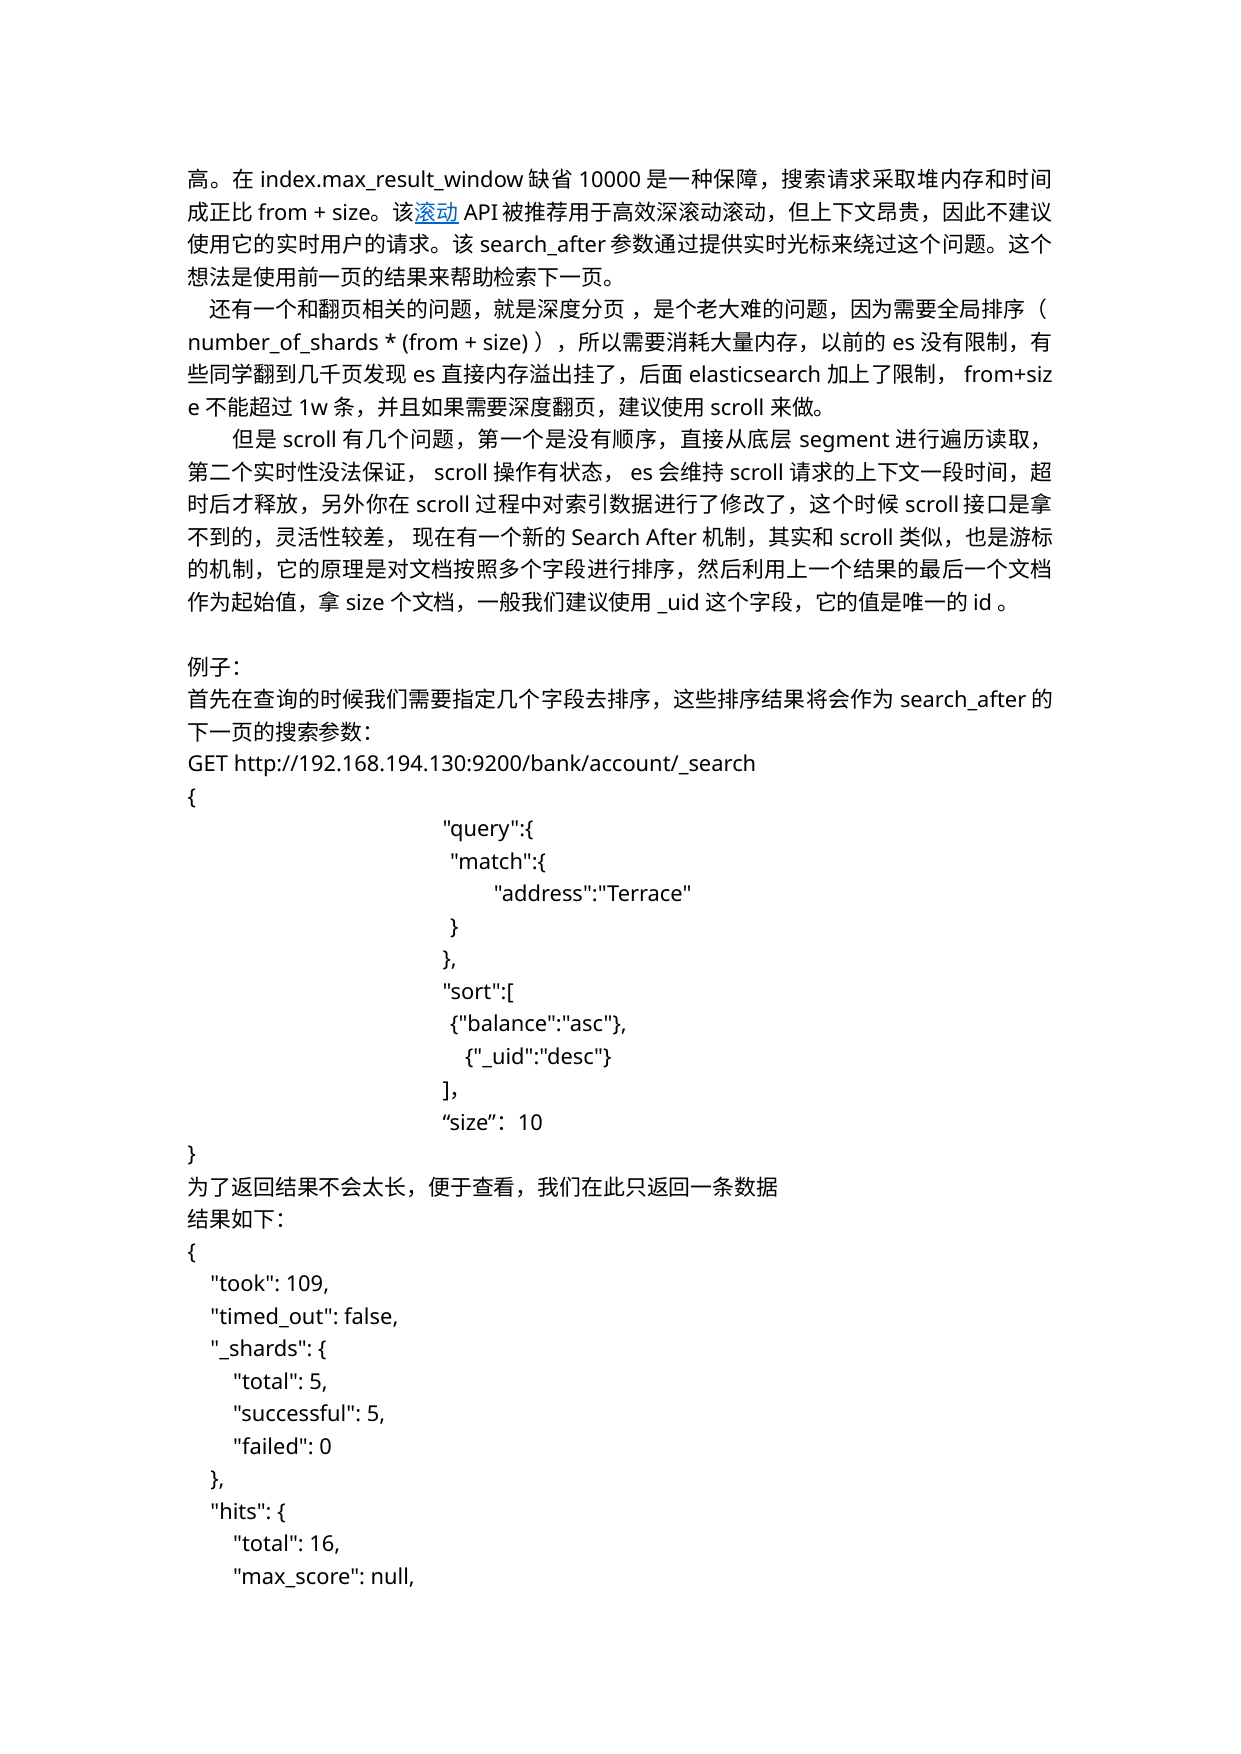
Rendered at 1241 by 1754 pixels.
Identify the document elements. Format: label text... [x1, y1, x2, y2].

text GET http://192.168.194.130:9200/bank/account/_search [187, 747, 1053, 779]
text } [187, 909, 1053, 942]
text 但是 scroll 有几个问题，第一个是没有顺序，直接从底层 segment 进行遍历读取，第二个实时性没法保证， scroll 操作有状态， es 会维持 scroll 请求的上下文一段时间，超时后才释放，另外你在 scroll 过程中对索引数据进行了修改了，这个时候 scroll接口是拿不到的，灵活性较差， 现在有一个新的 Search After 机制，其实和 scroll 类似，也是游标的机制，它的原理是对文档按照多个字段进行排序，然后利用上一个结果的最后一个文档作为起始值，拿 size 个文档，一般我们建议使用 _uid 这个字段，它的值是唯一的 id 。 [187, 422, 1053, 617]
text ]， [187, 1072, 1053, 1104]
text “size”：10 [187, 1104, 1053, 1137]
text "hits": { [187, 1494, 1053, 1527]
text "match":{ [187, 844, 1053, 877]
text 还有一个和翻页相关的问题，就是深度分页 ，是个老大难的问题，因为需要全局排序（ number_of_shards * (from + size) ），所以需要消耗大量内存，以前的 es 没有限制，有些同学翻到几千页发现 es 直接内存溢出挂了，后面 elasticsearch 加上了限制， from+size 不能超过 1w 条，并且如果需要深度翻页，建议使用 scroll 来做。 [187, 292, 1053, 422]
text "total": 16, [187, 1527, 1053, 1559]
text { [187, 1234, 1053, 1267]
text }, [187, 1462, 1053, 1494]
text "timed_out": false, [187, 1299, 1053, 1332]
text 为了返回结果不会太长，便于查看，我们在此只返回一条数据 [187, 1169, 1053, 1202]
text "address":"Terrace" [187, 877, 1053, 909]
text "failed": 0 [187, 1429, 1053, 1462]
text "max_score": null, [187, 1559, 1053, 1592]
text 例子： [187, 649, 1053, 682]
text "took": 109, [187, 1267, 1053, 1299]
text } [187, 1137, 1053, 1169]
text {"balance":"asc"}, [187, 1007, 1053, 1039]
text "query":{ [187, 812, 1053, 844]
text 结果如下： [187, 1202, 1053, 1234]
text "_shards": { [187, 1332, 1053, 1364]
text }, [187, 942, 1053, 974]
text "total": 5, [187, 1364, 1053, 1397]
text { [187, 779, 1053, 812]
text "successful": 5, [187, 1397, 1053, 1429]
text "sort":[ [187, 974, 1053, 1007]
text {"_uid":"desc"} [187, 1039, 1053, 1072]
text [187, 162, 1053, 292]
text 首先在查询的时候我们需要指定几个字段去排序，这些排序结果将会作为search_after的下一页的搜索参数： [187, 682, 1053, 747]
